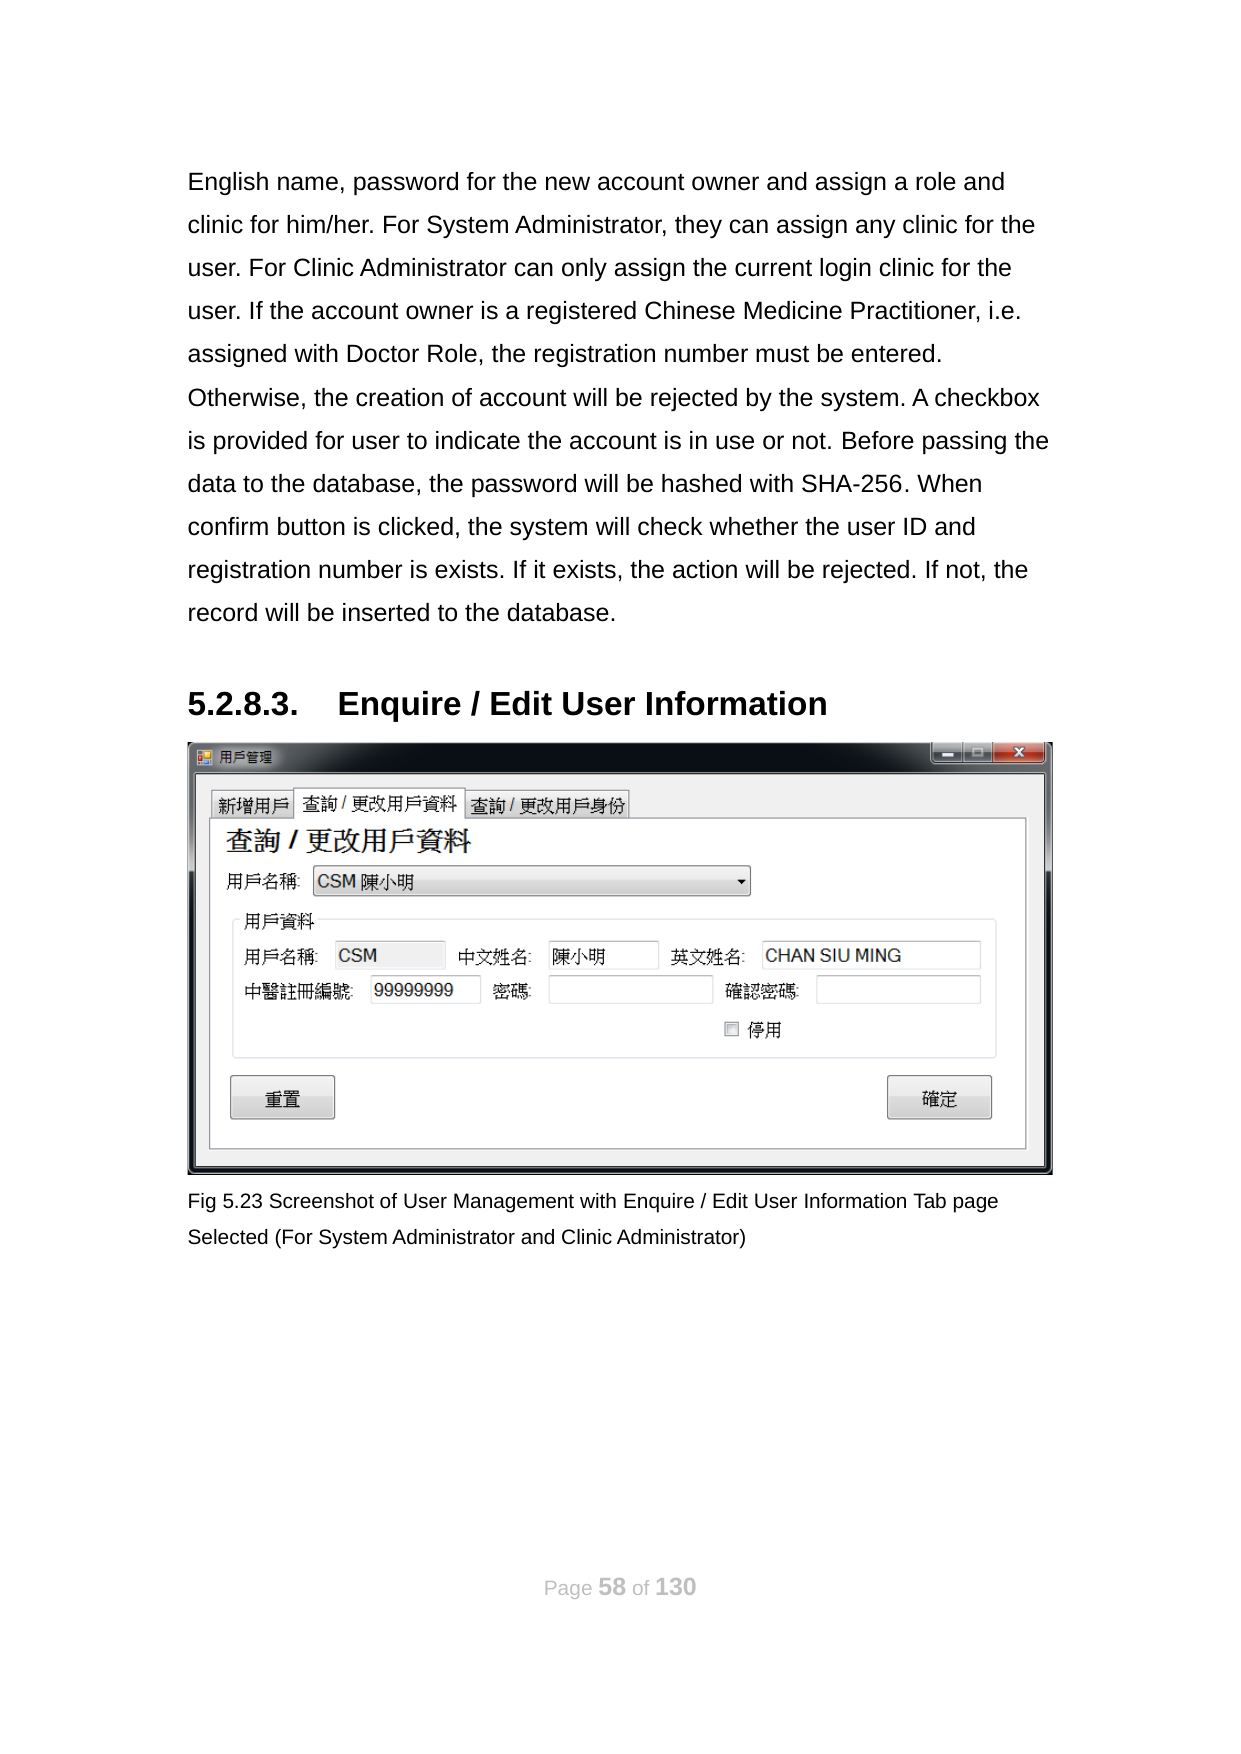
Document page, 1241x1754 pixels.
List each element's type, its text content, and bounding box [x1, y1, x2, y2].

picture [187, 742, 1053, 1175]
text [187, 167, 1053, 627]
subtitle Enquire / Edit User Information [187, 684, 1053, 723]
